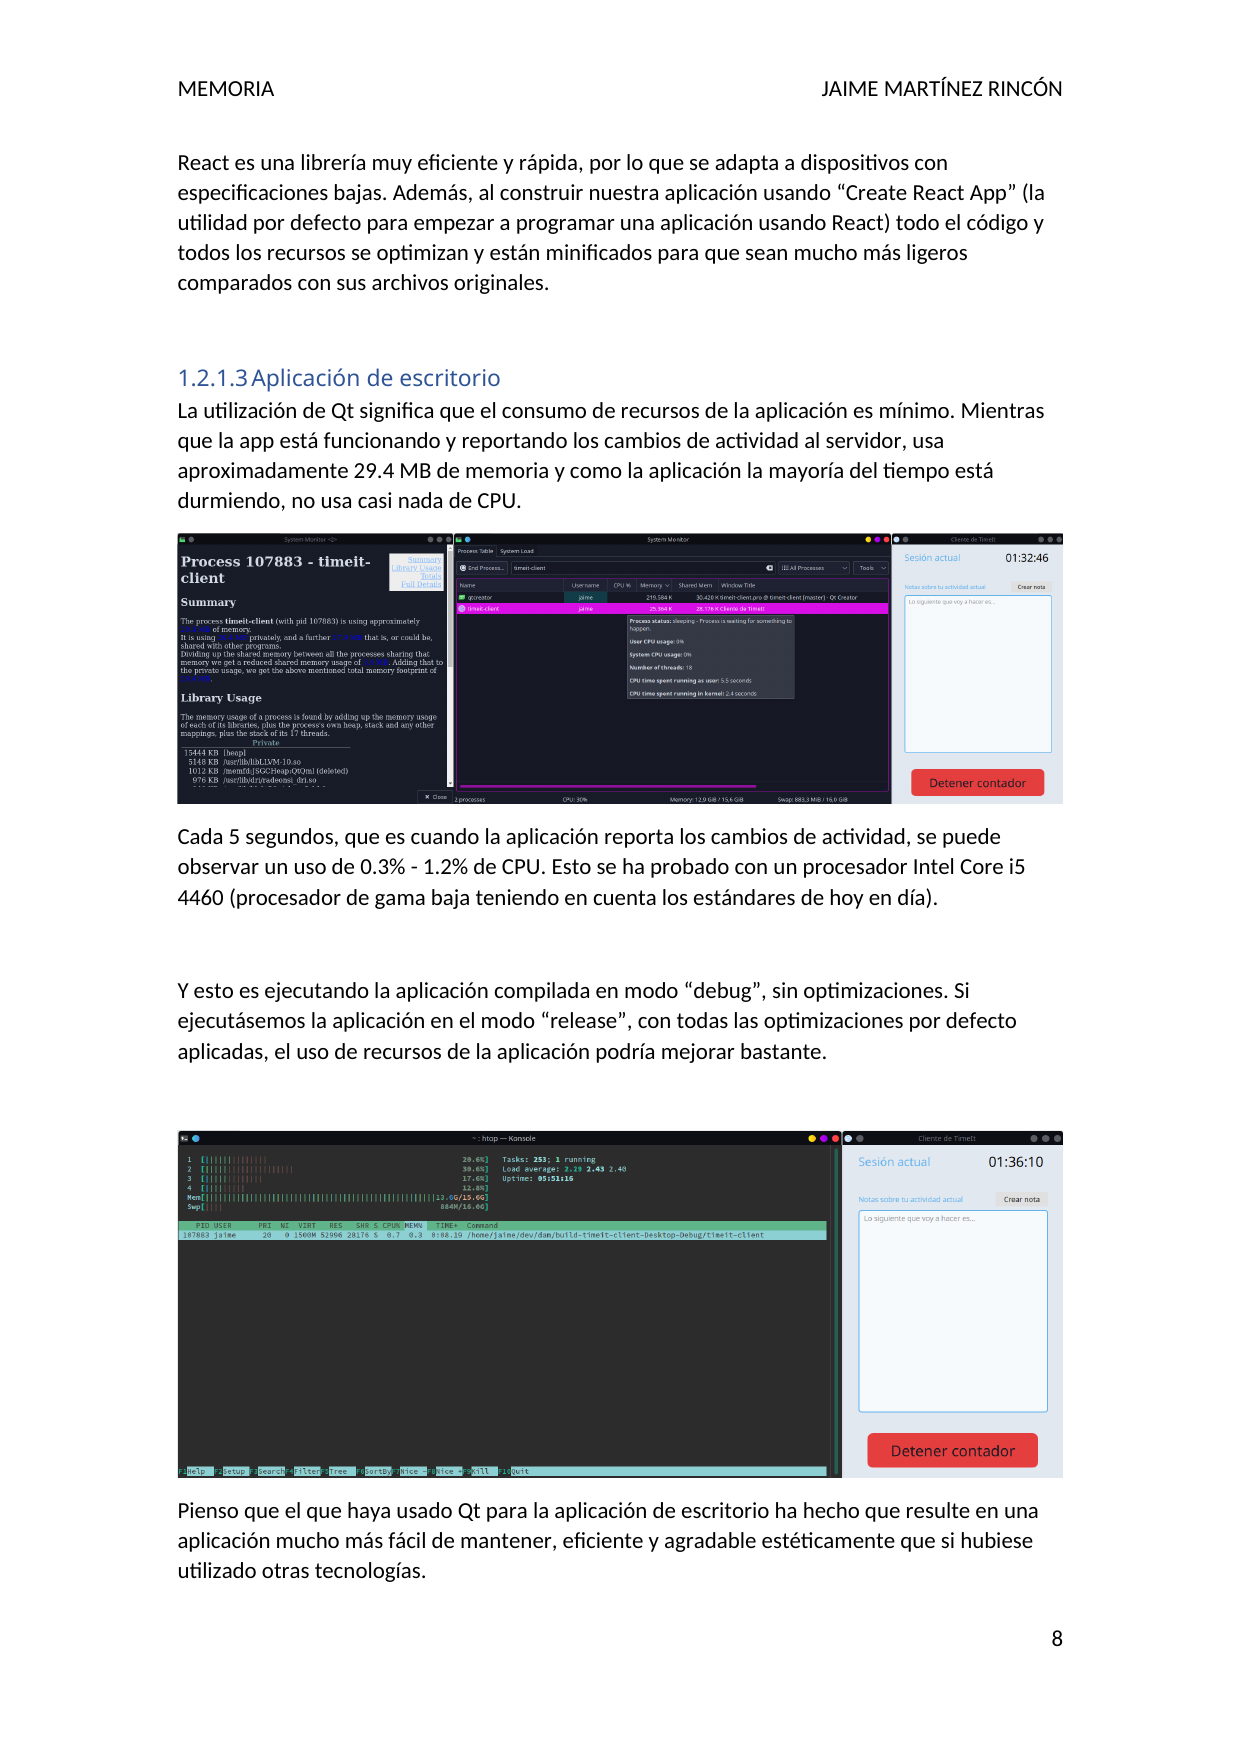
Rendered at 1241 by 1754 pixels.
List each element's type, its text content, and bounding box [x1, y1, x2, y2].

text Pienso que el que haya usado Qt para la aplicación de escritorio ha hecho que resulte en una aplicación mucho más fácil de mantener, eficiente y agradable estéticamente que si hubiese utilizado otras tecnologías. [177, 1496, 1063, 1585]
text Cada 5 segundos, que es cuando la aplicación reporta los cambios de actividad, se puede observar un uso de 0.3% - 1.2% de CPU. Esto se ha probado con un procesador Intel Core i5 4460 (procesador de gama baja teniendo en cuenta los estándares de hoy en día). [177, 822, 1063, 911]
text Y esto es ejecutando la aplicación compilada en modo “debug”, sin optimizaciones. Si ejecutásemos la aplicación en el modo “release”, con todas las optimizaciones por defecto aplicadas, el uso de recursos de la aplicación podría mejorar bastante. [177, 976, 1063, 1065]
text La utilización de Qt significa que el consumo de recursos de la aplicación es mínimo. Mientras que la app está funcionando y reportando los cambios de actividad al servidor, usa aproximadamente 29.4 MB de memoria y como la aplicación la mayoría del tiempo está durmiendo, no usa casi nada de CPU. [177, 396, 1063, 514]
picture [177, 533, 1063, 804]
picture [177, 1130, 1063, 1478]
text React es una librería muy eficiente y rápida, por lo que se adapta a dispositivos con especificaciones bajas. Además, al construir nuestra aplicación usando “Create React App” (la utilidad por defecto para empezar a programar una aplicación usando React) todo el código y todos los recursos se optimizan y están minificados para que sean mucho más ligeros comparados con sus archivos originales. [177, 148, 1063, 296]
subtitle Aplicación de escritorio [177, 362, 1063, 393]
